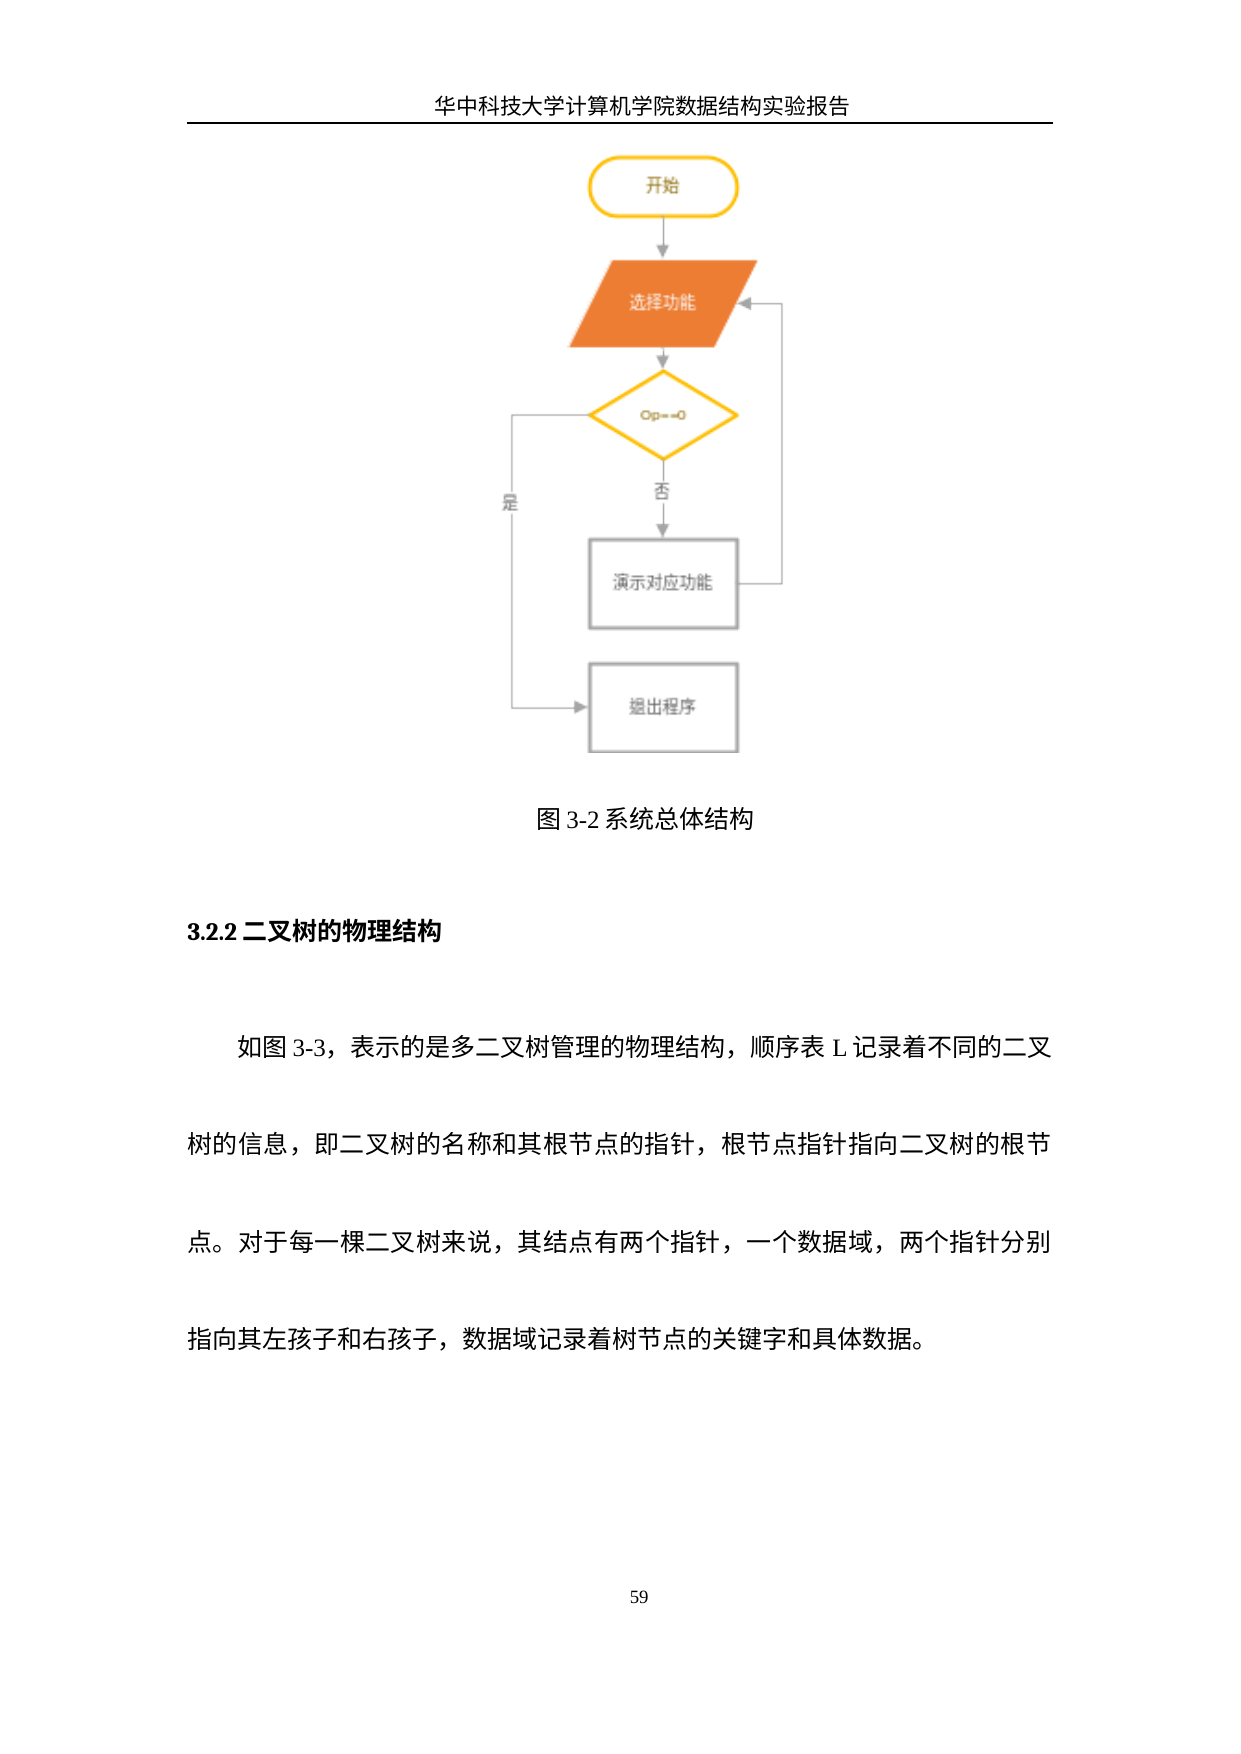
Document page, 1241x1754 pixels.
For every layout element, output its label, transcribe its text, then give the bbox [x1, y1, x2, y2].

text 图3-2系统总体结构 [187, 785, 1053, 850]
text 如图3-3，表示的是多二叉树管理的物理结构，顺序表L记录着不同的二叉树的信息，即二叉树的名称和其根节点的指针，根节点指针指向二叉树的根节点。对于每一棵二叉树来说，其结点有两个指针，一个数据域，两个指针分别指向其左孩子和右孩子，数据域记录着树节点的关键字和具体数据。 [187, 1013, 1053, 1371]
text 3.2.2二叉树的物理结构 [187, 897, 1053, 962]
